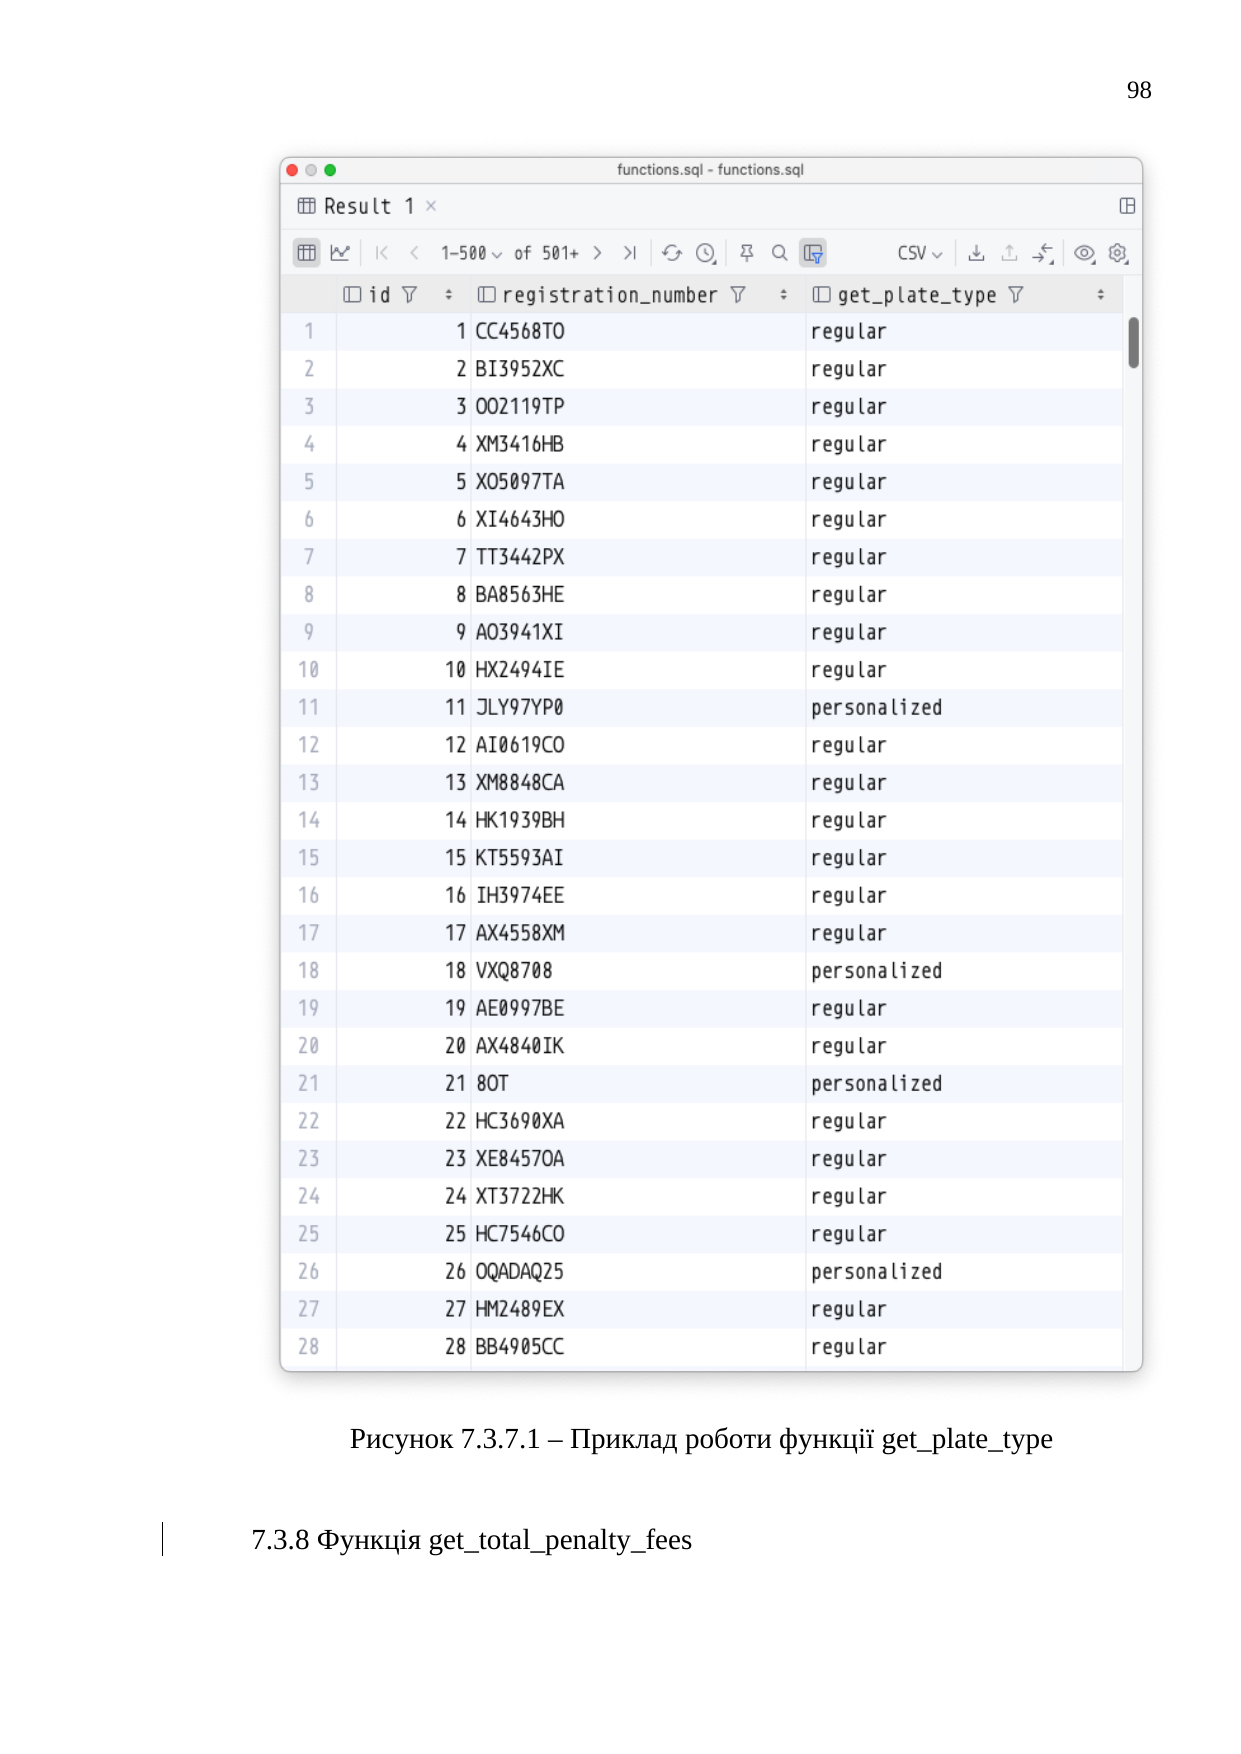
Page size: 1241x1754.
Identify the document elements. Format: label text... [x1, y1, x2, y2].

picture [251, 132, 1172, 1408]
list Рисунок 7.3.7.1 – Приклад роботи функції get_plate_type [177, 1422, 1152, 1455]
list 7.3.8 Функція get_total_penalty_fees [177, 1522, 1152, 1556]
